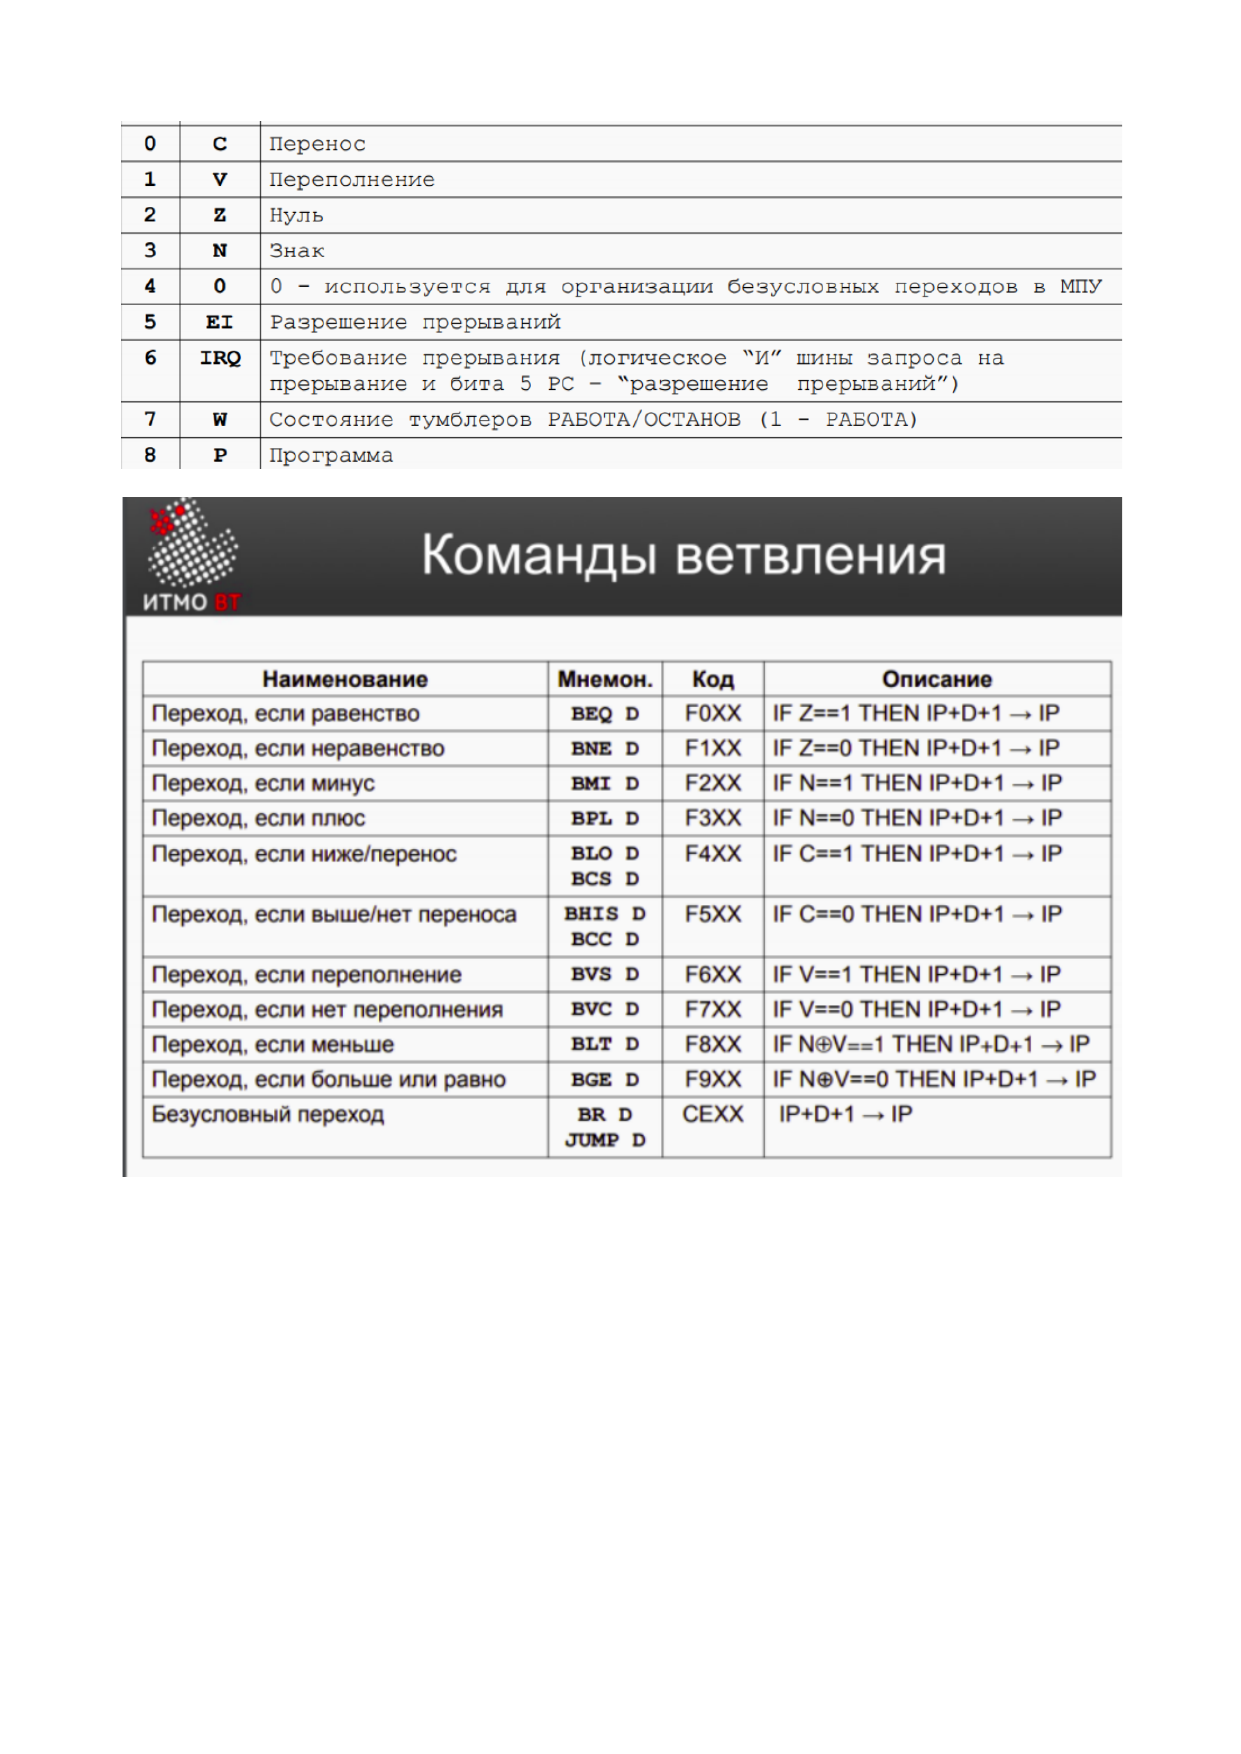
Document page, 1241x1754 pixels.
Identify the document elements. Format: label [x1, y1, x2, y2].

picture [118, 497, 1123, 1177]
picture [118, 118, 1123, 469]
